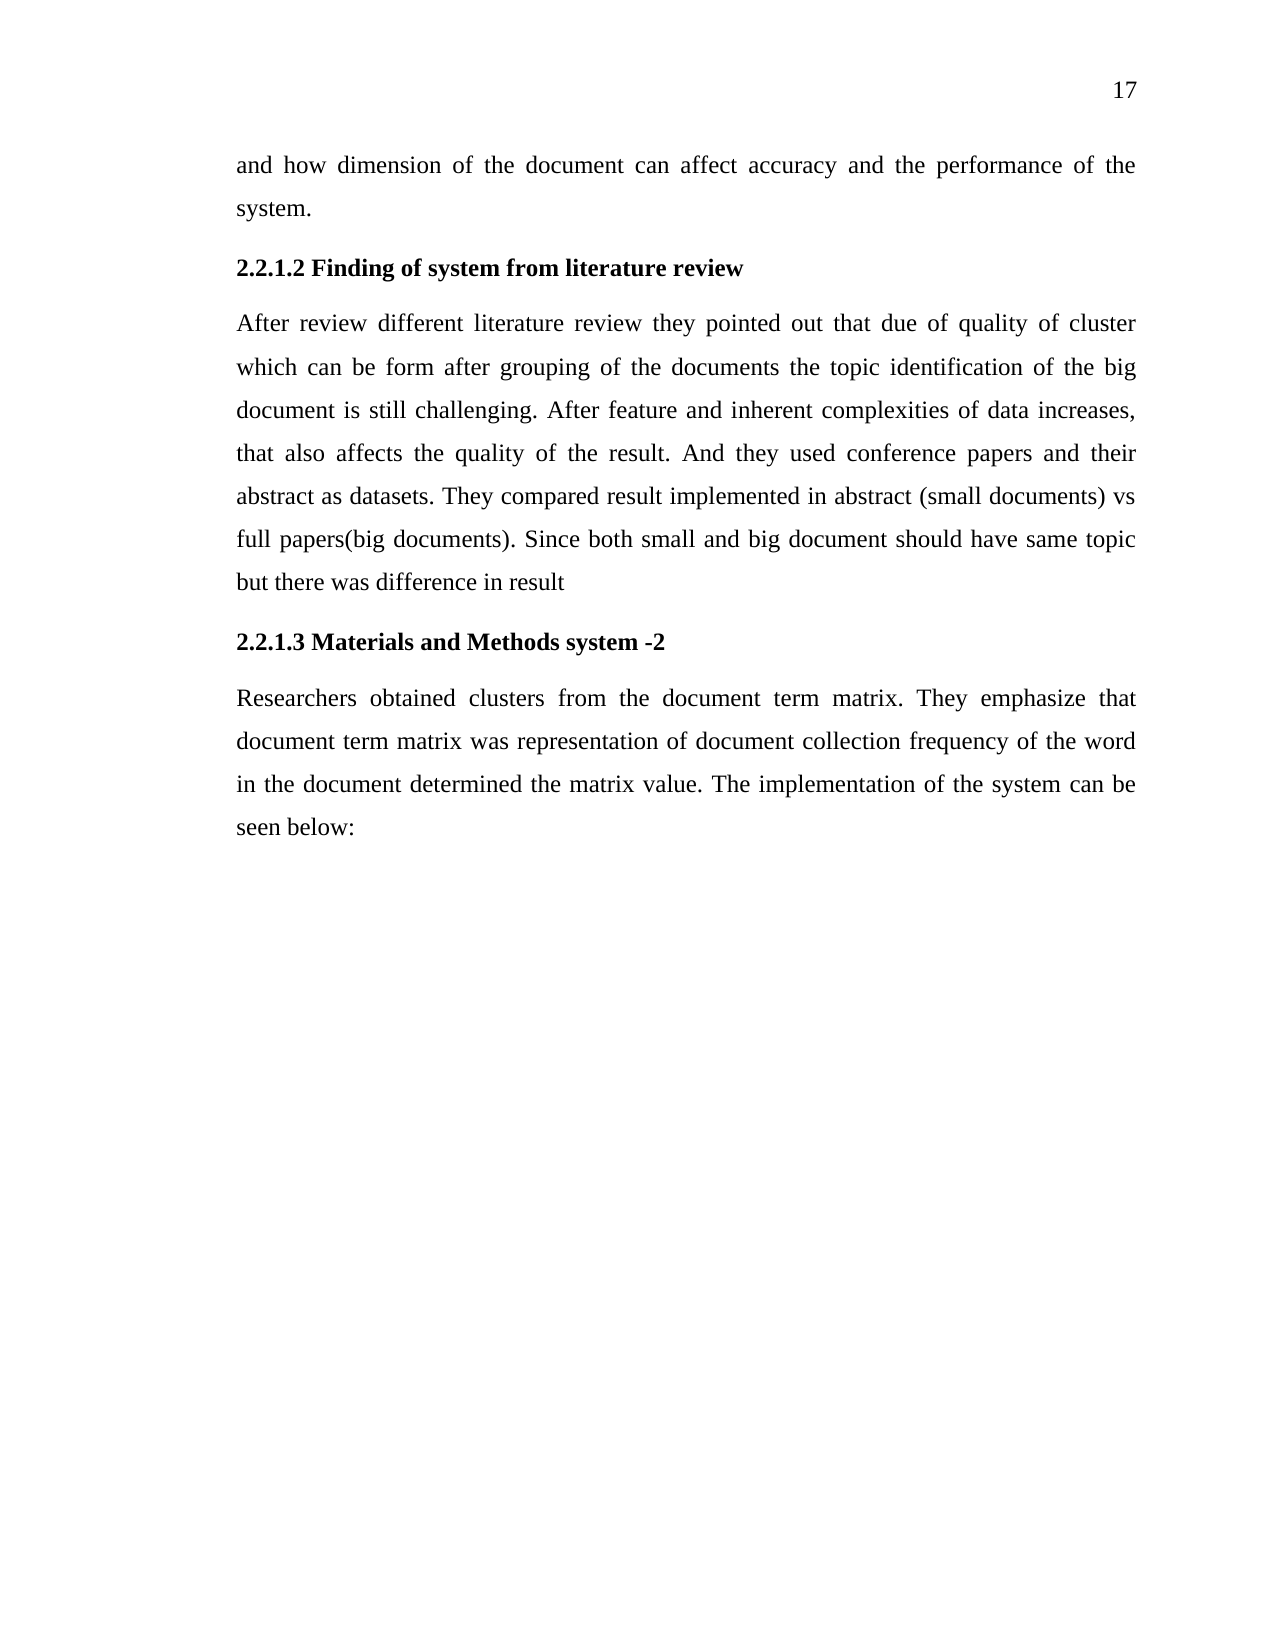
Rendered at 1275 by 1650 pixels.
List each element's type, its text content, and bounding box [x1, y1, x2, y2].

text Researchers obtained clusters from the document term matrix. They emphasize that document term matrix was representation of document collection frequency of the word in the document determined the matrix value. The implementation of the system can be seen below: [236, 683, 1137, 841]
subtitle 2.2.1.3 Materials and Methods system -2 [236, 627, 1137, 656]
text After review different literature review they pointed out that due of quality of cluster which can be form after grouping of the documents the topic identification of the big document is still challenging. After feature and inherent complexities of data increases, that also affects the quality of the result. And they used conference papers and their abstract as datasets. They compared result implemented in abstract (small documents) vs full papers(big documents). Since both small and big document should have same topic but there was difference in result [236, 308, 1137, 596]
subtitle 2.2.1.2 Finding of system from literature review [236, 253, 1137, 282]
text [236, 150, 1137, 222]
